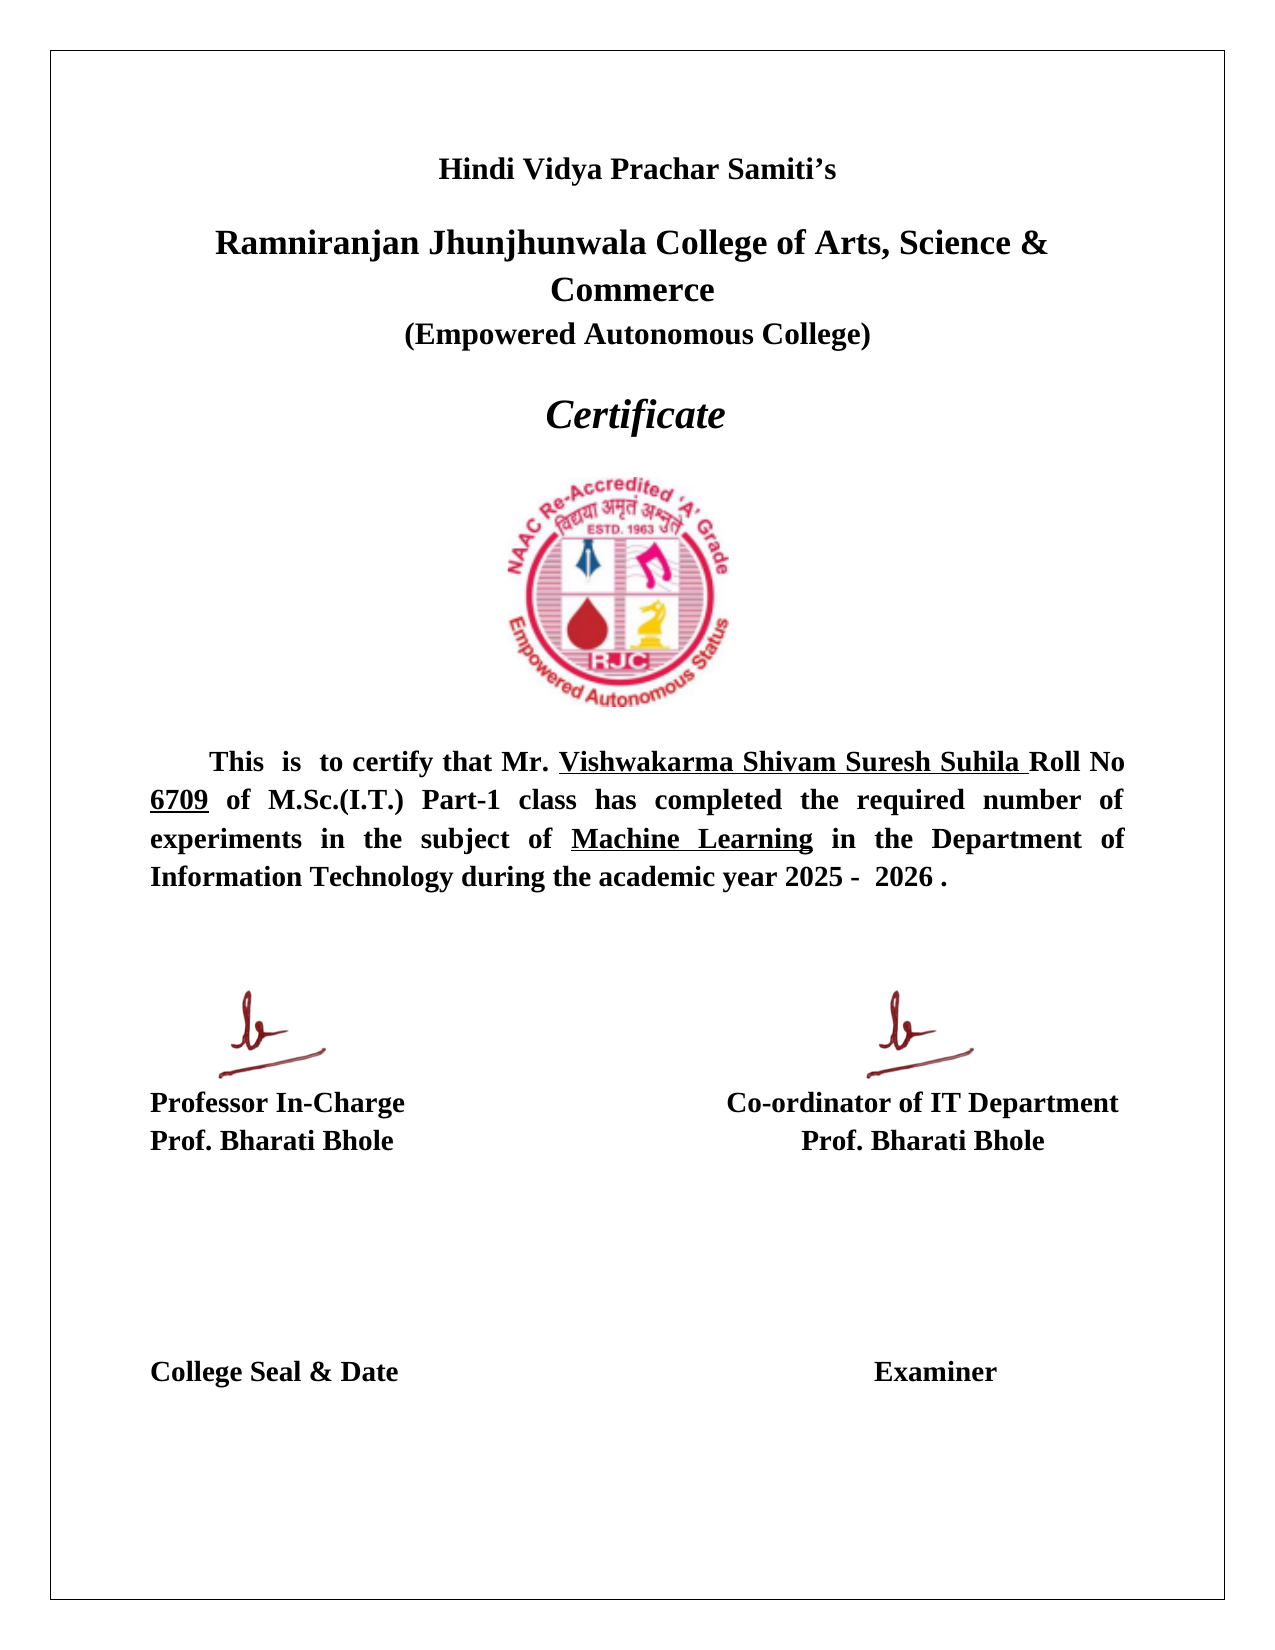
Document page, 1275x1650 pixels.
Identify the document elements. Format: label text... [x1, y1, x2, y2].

text College Seal & Date Examiner [150, 1354, 1125, 1388]
text Professor In-Charge Co-ordinator of IT Department [150, 1085, 1125, 1118]
text This is to certify that Mr. Vishwakarma Shivam Suresh Suhila Roll No 6709 of M.Sc.(I.T.) Part-1 class has completed the required number of experiments in the subject of Machine Learning in the Department of Information Technology during the academic year 2025 - 2026 . [150, 744, 1125, 893]
picture [507, 477, 729, 707]
text Certificate [150, 389, 1125, 437]
text Hindi Vidya Prachar Samiti’s [150, 150, 1125, 186]
picture [843, 977, 1001, 1085]
text Ramniranjan Jhunjhunwala College of Arts, Science & Commerce [150, 221, 1114, 309]
picture [195, 977, 353, 1085]
text (Empowered Autonomous College) [150, 315, 1125, 351]
text Prof. Bharati Bhole Prof. Bharati Bhole [150, 1123, 1125, 1157]
